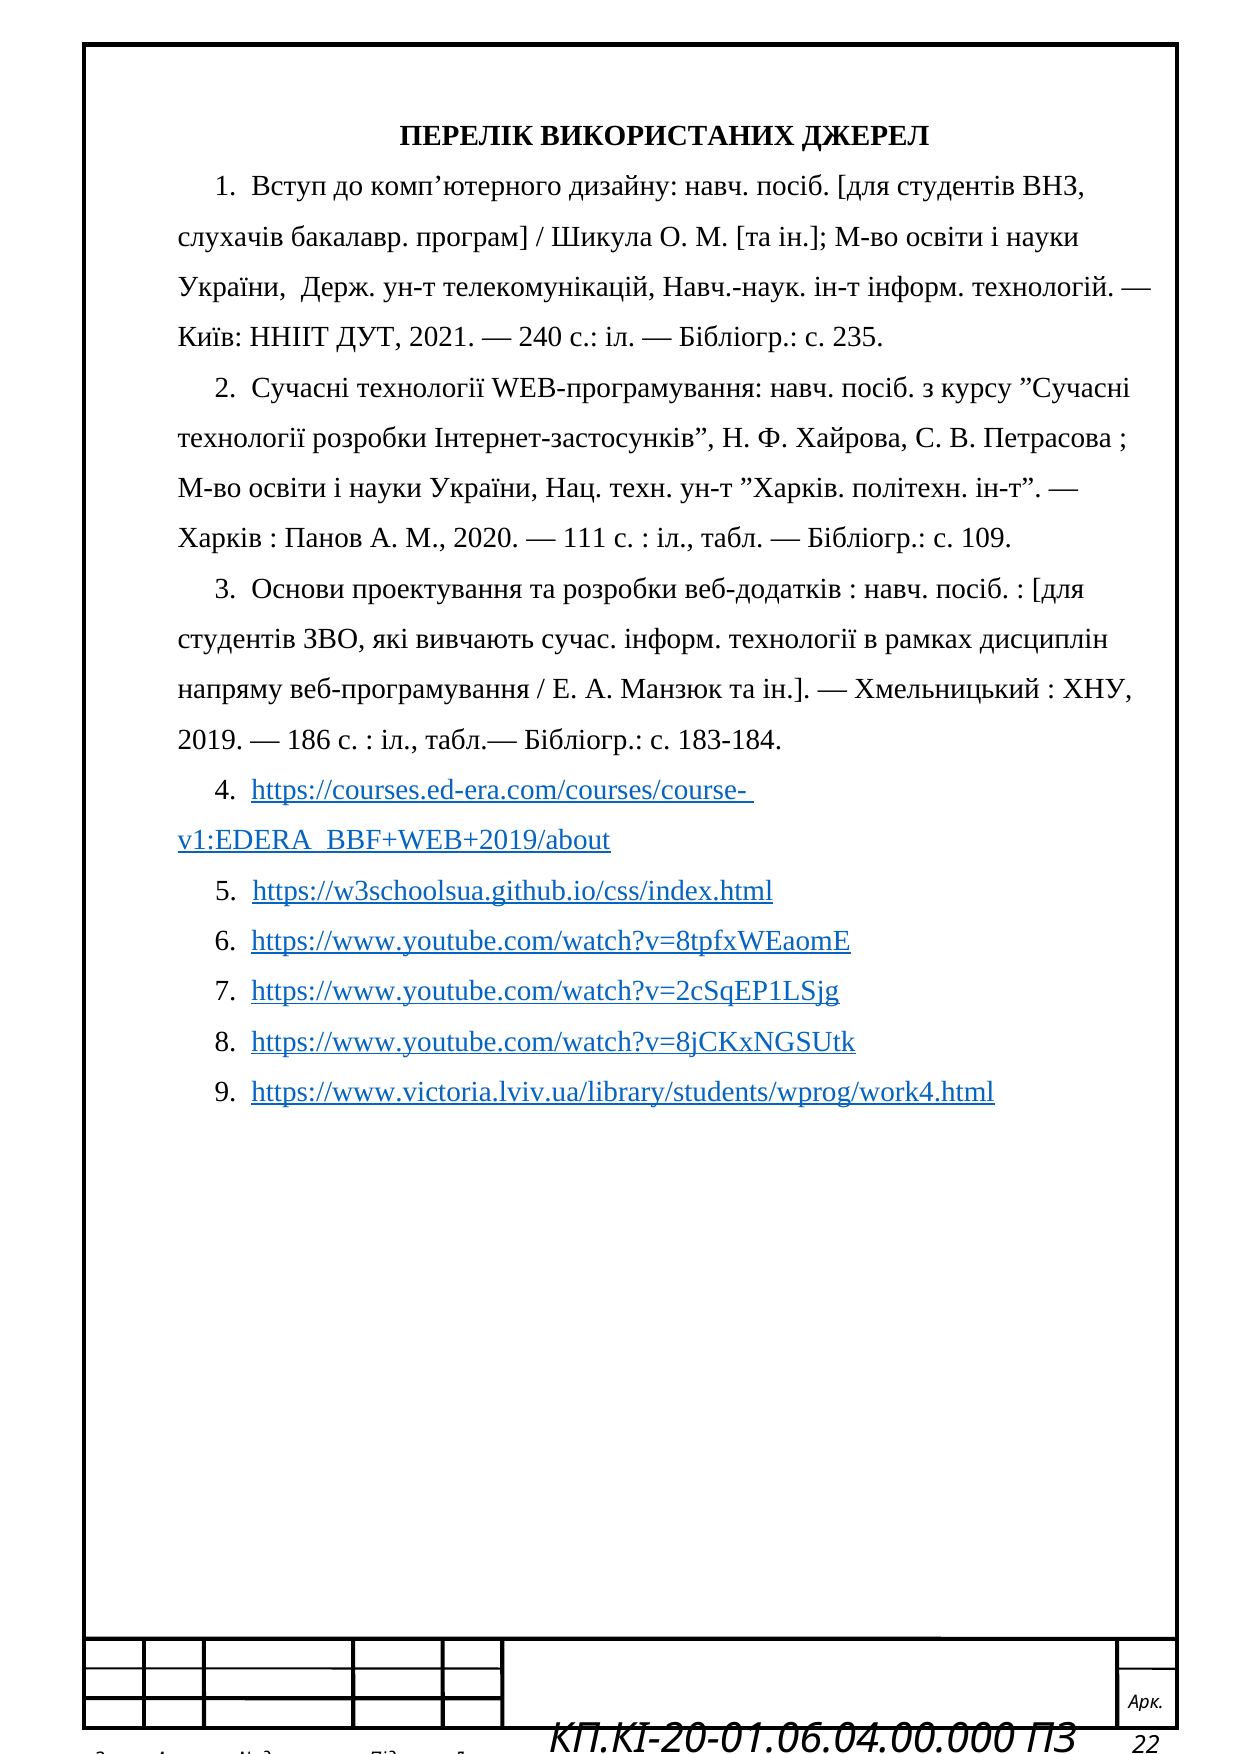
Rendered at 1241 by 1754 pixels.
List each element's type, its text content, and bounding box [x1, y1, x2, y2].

list Сучасні технології WEB-програмування: навч. посіб. з курсу ”Сучасні технології розробки Інтернет-застосунків”, Н. Ф. Хайрова, С. В. Петрасова ; М-во освіти і науки України, Нац. техн. ун-т ”Харків. політехн. ін-т”. — Харків : Панов А. М., 2020. — 111 с. : іл., табл. — Бібліогр.: с. 109. [177, 370, 1152, 554]
text ПЕРЕЛІК ВИКОРИСТАНИХ ДЖЕРЕЛ [177, 118, 1152, 152]
list https://www.youtube.com/watch?v=8jCKxNGSUtk [177, 1024, 1152, 1057]
list https://www.youtube.com/watch?v=2cSqEP1LSjg [177, 973, 1152, 1007]
list https://www.victoria.lviv.ua/library/students/wprog/work4.html [177, 1074, 1152, 1108]
list Вступ до комп’ютерного дизайну: навч. посіб. [для студентів ВНЗ, слухачів бакалавр. програм] / Шикула О. М. [та ін.]; М-во освіти і науки України, Держ. ун-т телекомунікацій, Навч.-наук. ін-т інформ. технологій. — Київ: ННІІТ ДУТ, 2021. — 240 с.: іл. — Бібліогр.: с. 235. [177, 168, 1152, 353]
list Основи проектування та розробки веб-додатків : навч. посіб. : [для студентів ЗВО, які вивчають сучас. інформ. технології в рамках дисциплін напряму веб-програмування / Е. А. Манзюк та ін.]. — Хмельницький : ХНУ, 2019. — 186 с. : іл., табл.— Бібліогр.: с. 183-184. [177, 571, 1152, 755]
list https://www.youtube.com/watch?v=8tpfxWEaomE [177, 923, 1152, 957]
list https://w3schoolsua.github.io/css/index.html [215, 873, 1152, 906]
list https://courses.ed-era.com/courses/course- v1:EDERA_BBF+WEB+2019/about [177, 772, 1152, 856]
